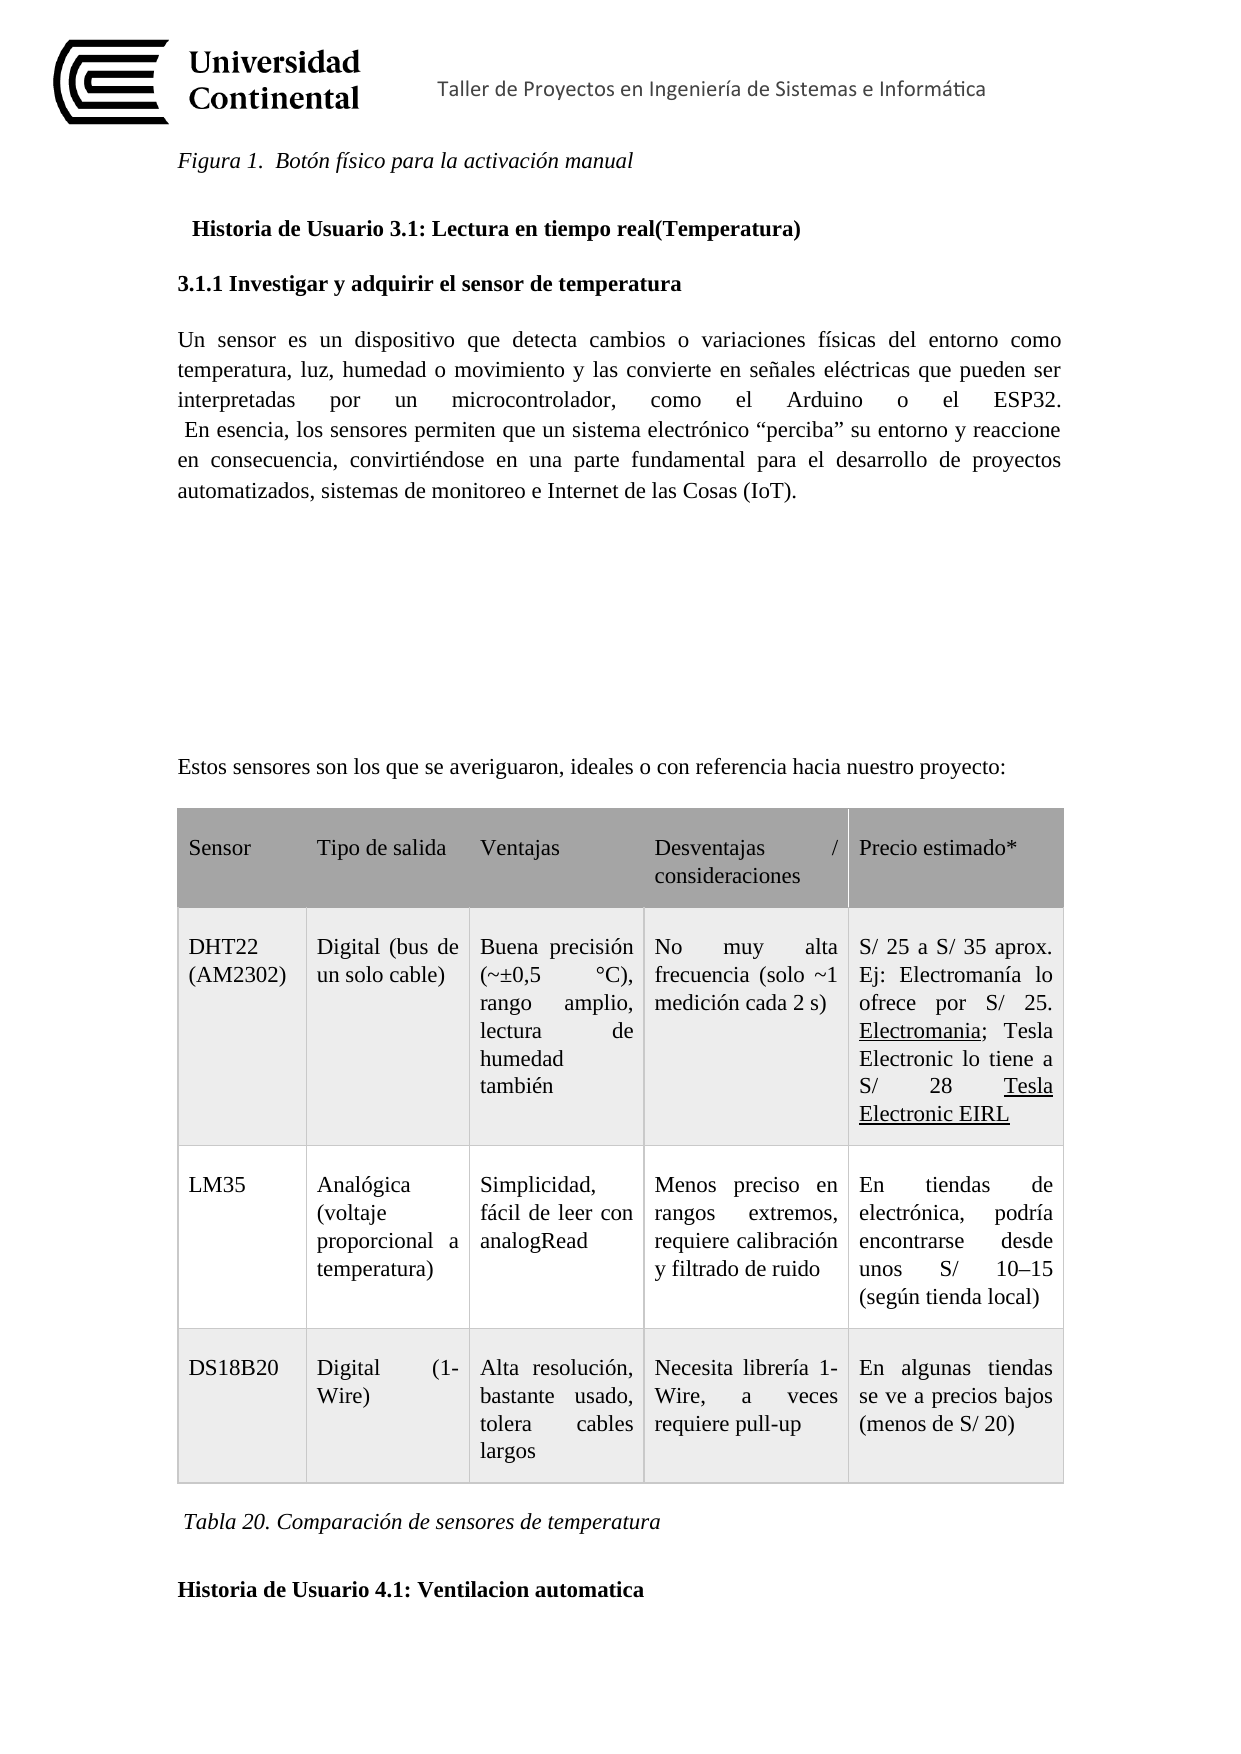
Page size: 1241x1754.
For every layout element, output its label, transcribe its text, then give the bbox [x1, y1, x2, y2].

table_cell Simplicidad, fácil de leer con analogRead [470, 1146, 643, 1328]
text Estos sensores son los que se averiguaron, ideales o con referencia hacia nuestro proyecto: [177, 753, 1063, 779]
table_cell DS18B20 [179, 1329, 306, 1482]
table_cell No muy alta frecuencia (solo ~1 medición cada 2 s) [645, 908, 848, 1145]
table_cell Analógica (voltaje proporcional a temperatura) [307, 1146, 469, 1328]
table_header Precio estimado* [849, 809, 1063, 907]
text Un sensor es un dispositivo que detecta cambios o variaciones físicas del entorno como temperatura, luz, humedad o movimiento y las convierte en señales eléctricas que pueden ser interpretadas por un microcontrolador, como el Arduino o el ESP32. En esencia, los sensores permiten que un sistema electrónico “perciba” su entorno y reaccione en consecuencia, convirtiéndose en una parte fundamental para el desarrollo de proyectos automatizados, sistemas de monitoreo e Internet de las Cosas (IoT). [177, 326, 1063, 503]
table_cell DHT22 (AM2302) [179, 908, 306, 1145]
table_cell Alta resolución, bastante usado, tolera cables largos [470, 1329, 643, 1482]
table_cell Necesita librería 1-Wire, a veces requiere pull-up [645, 1329, 848, 1482]
table_header Tipo de salida [306, 809, 469, 907]
picture [49, 36, 364, 127]
table_cell Digital (1-Wire) [307, 1329, 469, 1482]
text 3.1.1 Investigar y adquirir el sensor de temperatura [177, 271, 1063, 297]
subtitle Historia de Usuario 4.1: Ventilacion automatica [177, 1576, 1063, 1602]
table_cell En algunas tiendas se ve a precios bajos (menos de S/ 20) [849, 1329, 1063, 1482]
table_cell Digital (bus de un solo cable) [307, 908, 469, 1145]
text Tabla 20. Comparación de sensores de temperatura [177, 1508, 1063, 1535]
table_cell En tiendas de electrónica, podría encontrarse desde unos S/ 10–15 (según tienda local) [849, 1146, 1063, 1328]
text Figura 1. Botón físico para la activación manual [177, 148, 1063, 174]
table_header Desventajas / consideraciones [644, 809, 848, 907]
table_cell LM35 [179, 1146, 306, 1328]
table_header Sensor [179, 809, 306, 907]
table_cell Buena precisión (~±0,5 °C), rango amplio, lectura de humedad también [470, 908, 643, 1145]
table_header Ventajas [469, 809, 644, 907]
table_cell S/ 25 a S/ 35 aprox. Ej: Electromanía lo ofrece por S/ 25. Electromania; Tesla Electronic lo tiene a S/ 28 Tesla Electronic EIRL [849, 908, 1063, 1145]
table_cell Menos preciso en rangos extremos, requiere calibración y filtrado de ruido [645, 1146, 848, 1328]
subtitle Historia de Usuario 3.1: Lectura en tiempo real(Temperatura) [192, 215, 1063, 242]
